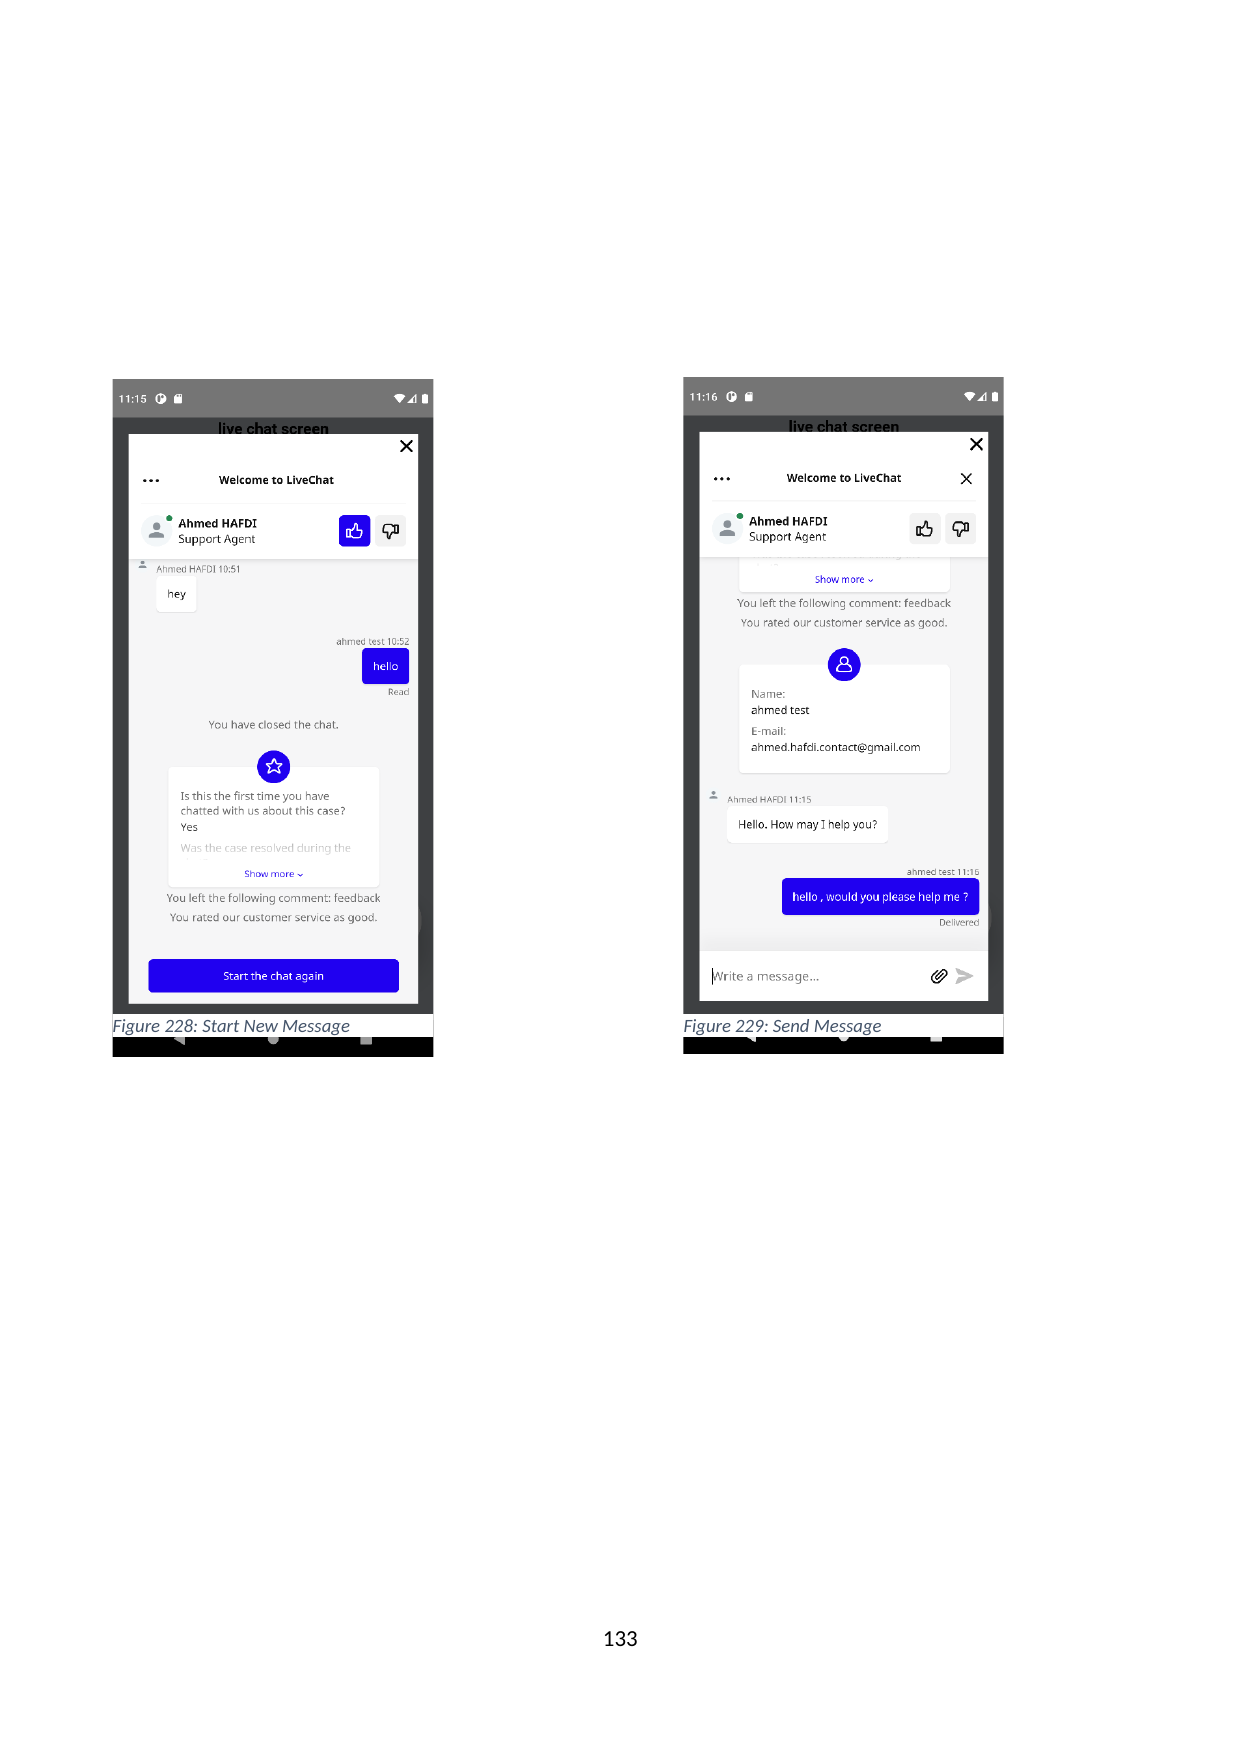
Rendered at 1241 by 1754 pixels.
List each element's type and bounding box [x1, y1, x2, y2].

picture [683, 377, 1004, 1014]
picture [112, 1037, 434, 1057]
picture [683, 1037, 1004, 1054]
picture [112, 379, 434, 1014]
